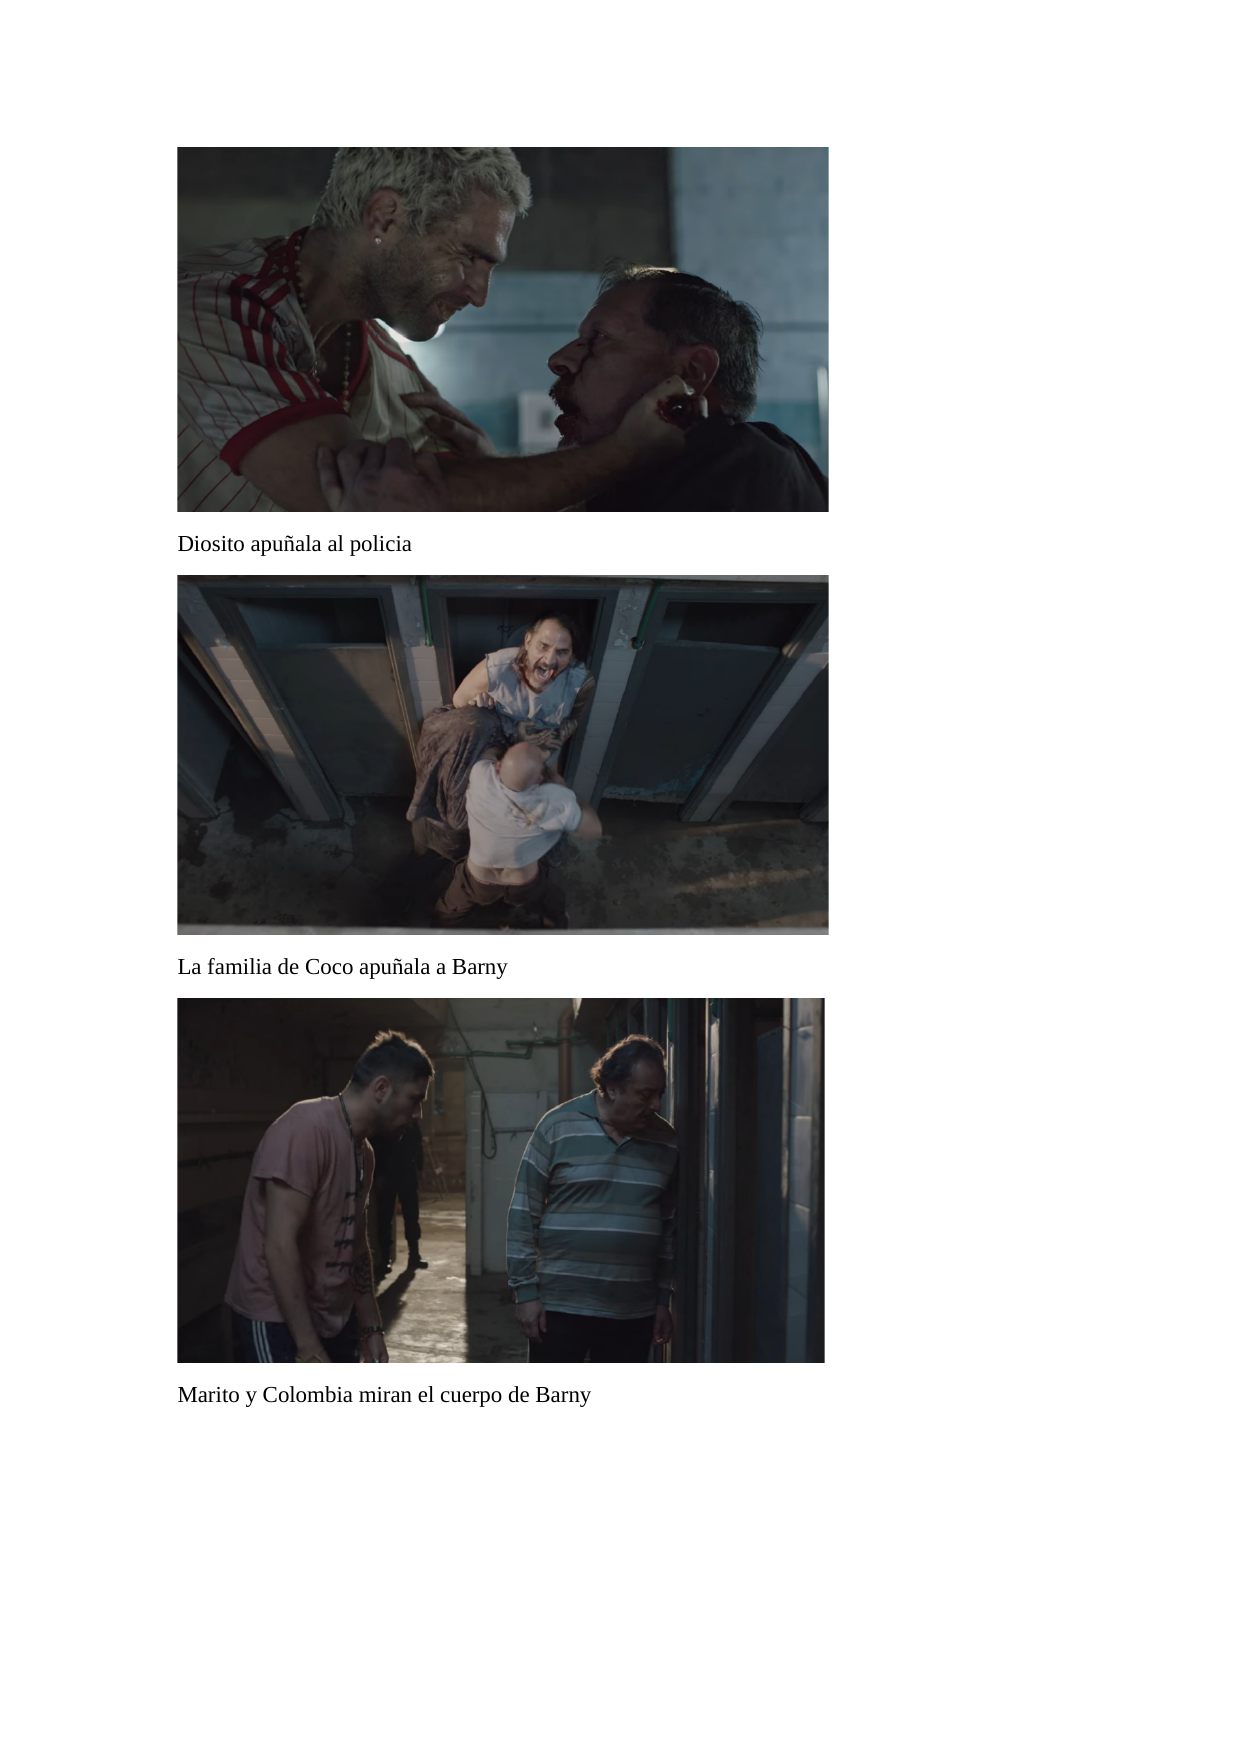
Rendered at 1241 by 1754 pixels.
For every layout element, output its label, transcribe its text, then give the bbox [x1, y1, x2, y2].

text Marito y Colombia miran el cuerpo de Barny [177, 1381, 1063, 1407]
picture [177, 147, 829, 512]
text La familia de Coco apuñala a Barny [177, 953, 1063, 979]
text Diosito apuñala al policia [177, 531, 1063, 557]
picture [177, 575, 829, 935]
picture [177, 998, 825, 1363]
